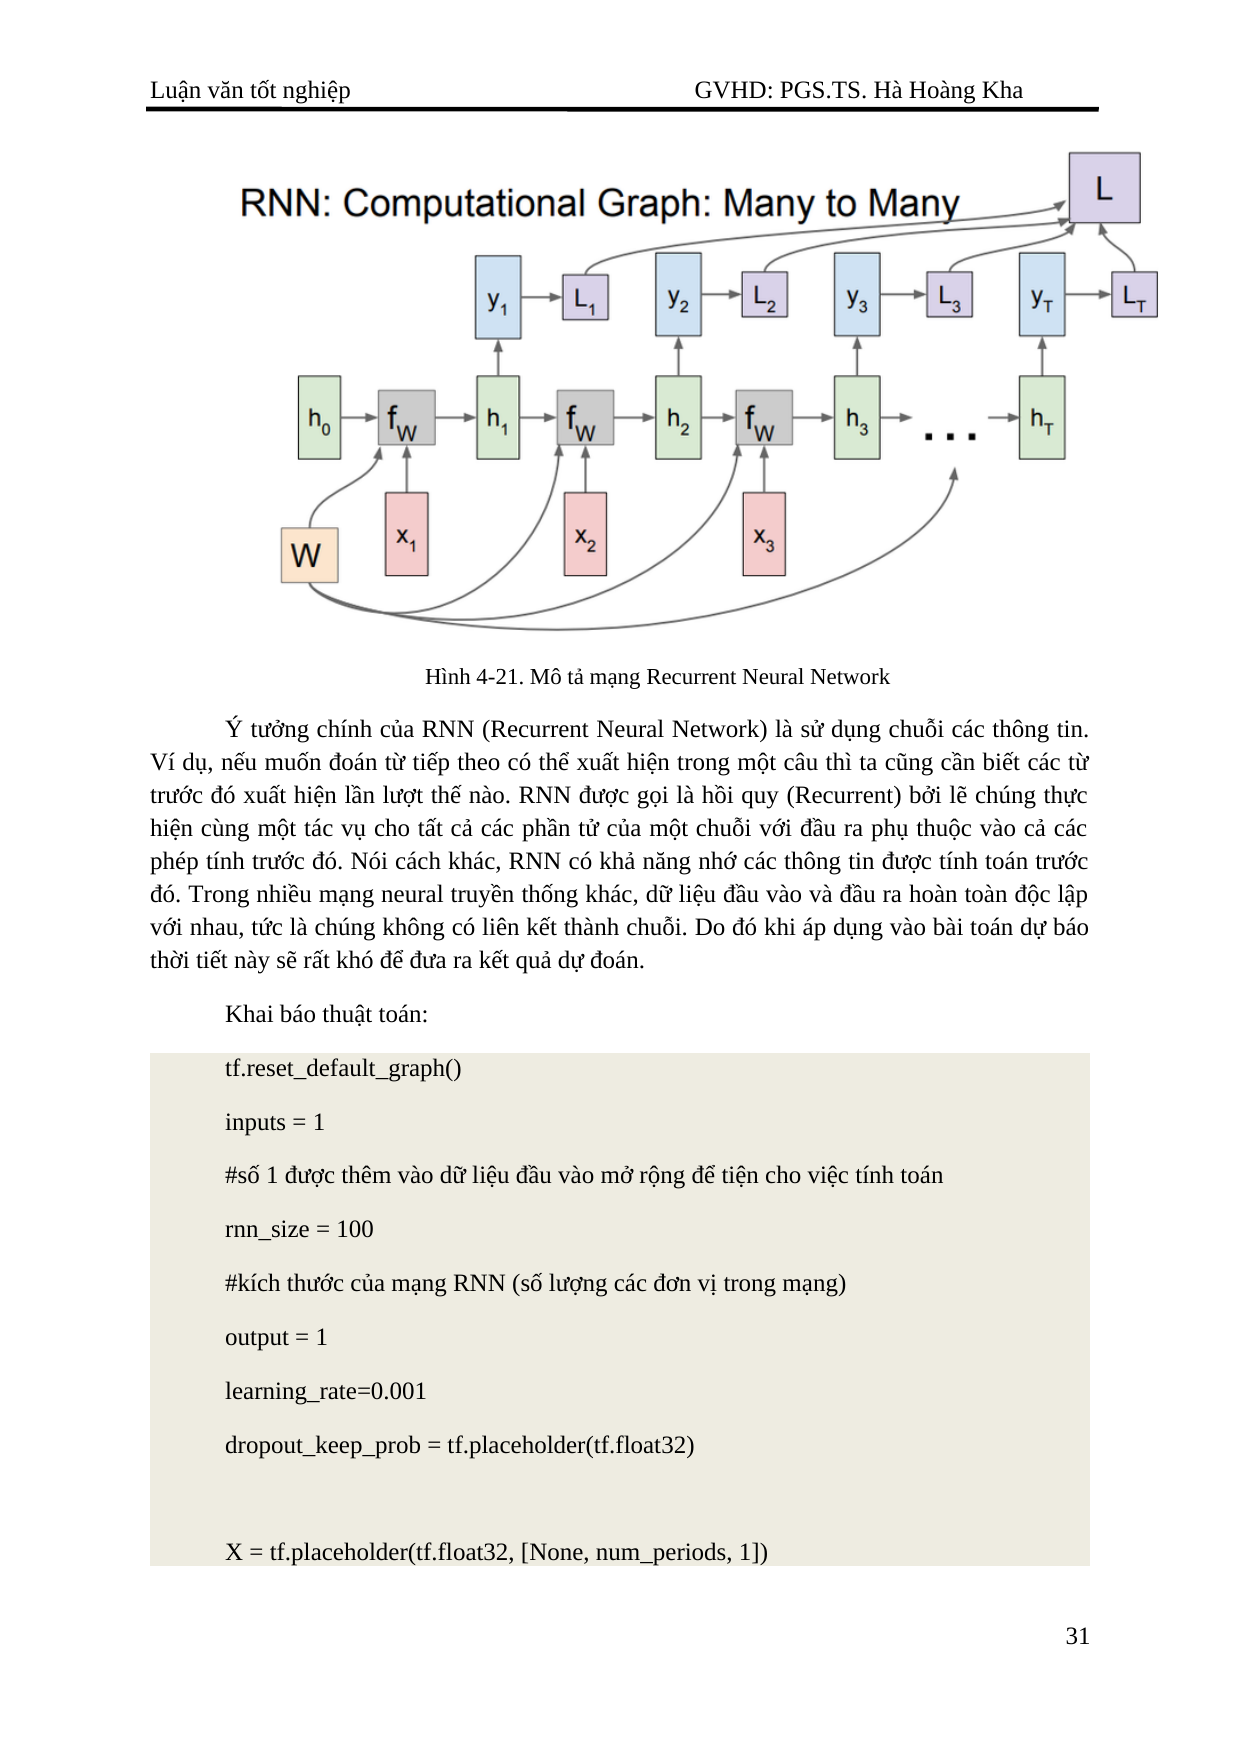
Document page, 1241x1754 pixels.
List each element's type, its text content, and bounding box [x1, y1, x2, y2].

text tf.reset_default_graph() [150, 1053, 1090, 1082]
text output = 1 [150, 1322, 1090, 1351]
text learning_rate=0.001 [150, 1376, 1090, 1405]
text rnn_size = 100 [150, 1214, 1090, 1243]
text Ý tưởng chính của RNN (Recurrent Neural Network) là sử dụng chuỗi các thông tin. Ví dụ, nếu muốn đoán từ tiếp theo có thể xuất hiện trong một câu thì ta cũng cần biết các từ trước đó xuất hiện lần lượt thế nào. RNN được gọi là hồi quy (Recurrent) bởi lẽ chúng thực hiện cùng một tác vụ cho tất cả các phần tử của một chuỗi với đầu ra phụ thuộc vào cả các phép tính trước đó. Nói cách khác, RNN có khả năng nhớ các thông tin được tính toán trước đó. Trong nhiều mạng neural truyền thống khác, dữ liệu đầu vào và đầu ra hoàn toàn độc lập với nhau, tức là chúng không có liên kết thành chuỗi. Do đó khi áp dụng vào bài toán dự báo thời tiết này sẽ rất khó để đưa ra kết quả dự đoán. [150, 714, 1090, 974]
text X = tf.placeholder(tf.float32, [None, num_periods, 1]) [150, 1537, 1090, 1566]
text #kích thước của mạng RNN (số lượng các đơn vị trong mạng) [150, 1268, 1090, 1297]
text dropout_keep_prob = tf.placeholder(tf.float32) [150, 1430, 1090, 1458]
text inputs = 1 [150, 1107, 1090, 1135]
text #số 1 được thêm vào dữ liệu đầu vào mở rộng để tiện cho việc tính toán [150, 1161, 1090, 1189]
picture [225, 150, 1166, 638]
text Khai báo thuật toán: [150, 999, 1090, 1028]
